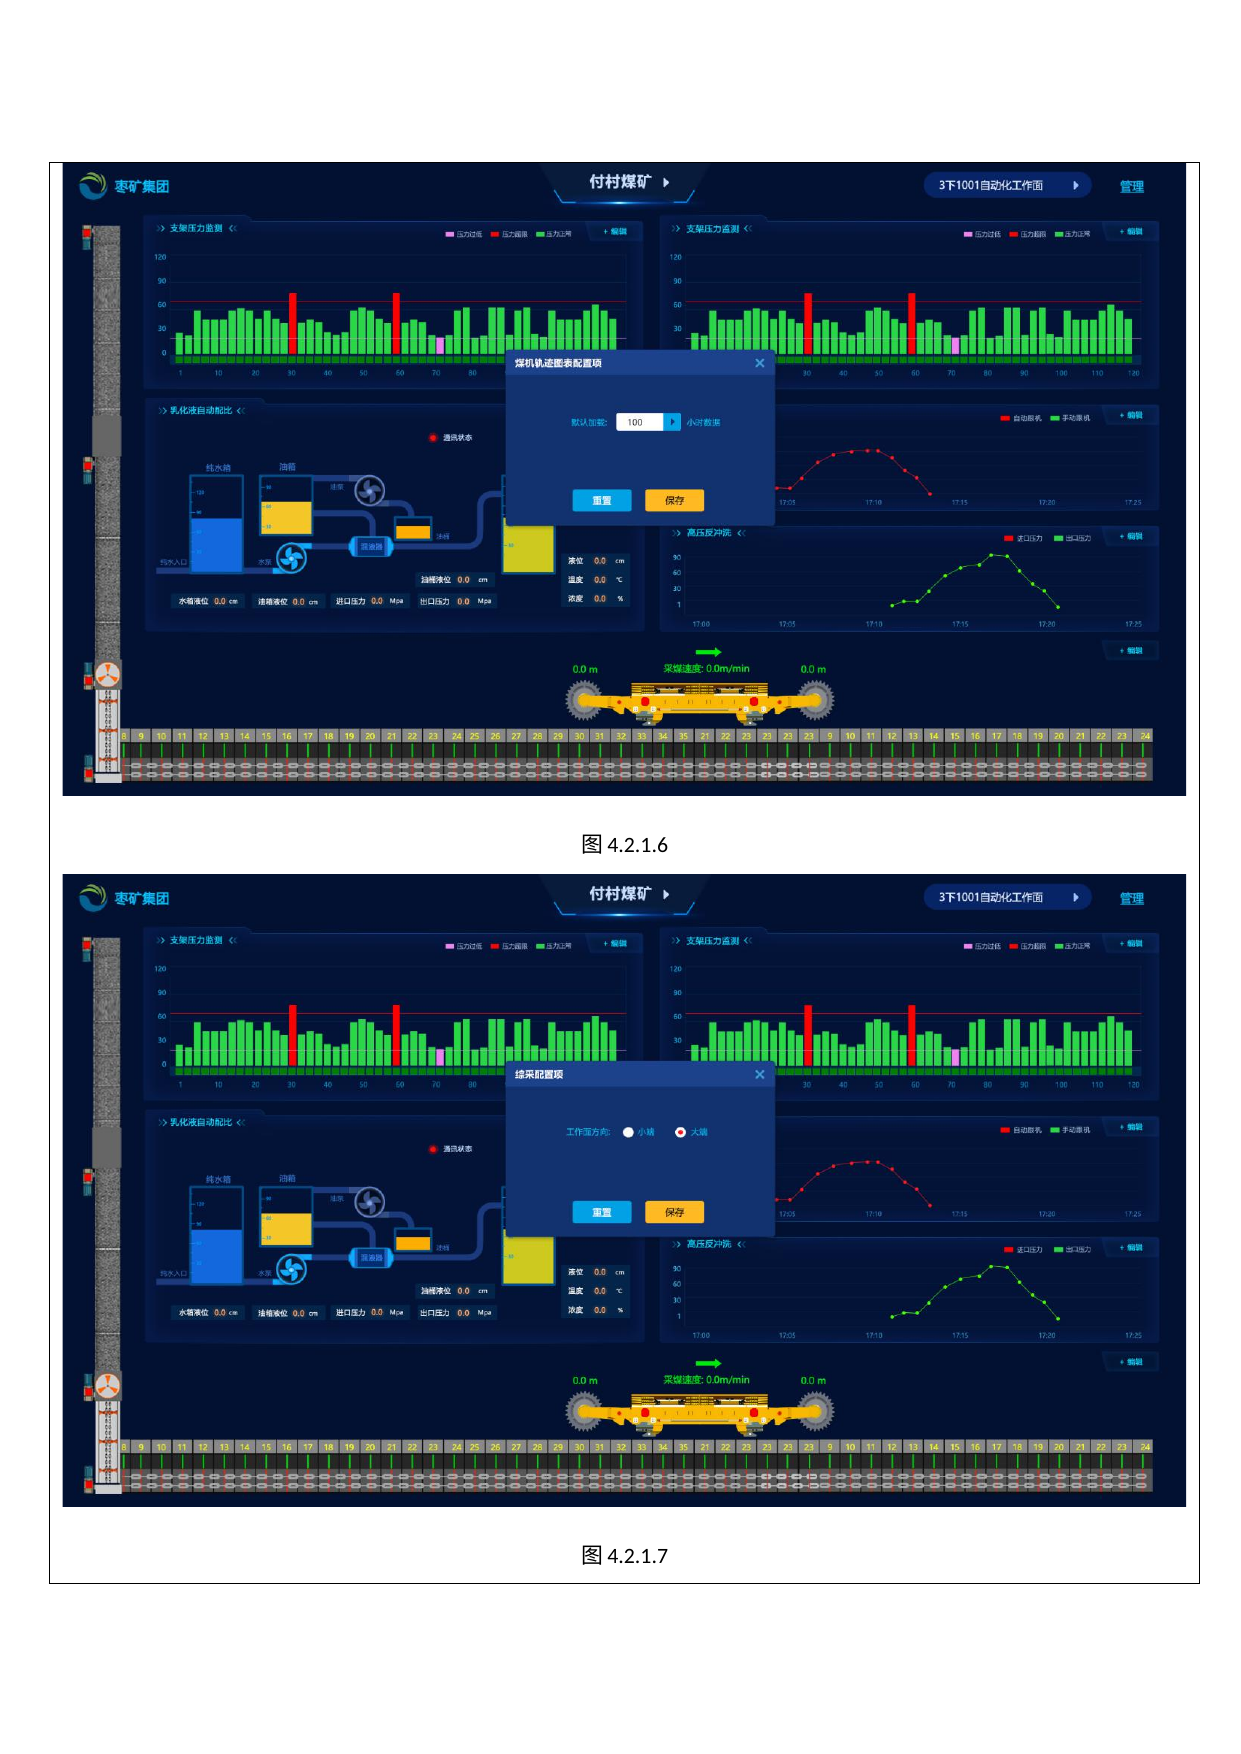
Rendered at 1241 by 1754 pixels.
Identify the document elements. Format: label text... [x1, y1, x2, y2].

picture [62, 874, 1187, 1507]
picture [62, 163, 1187, 796]
table_cell 图4.2.1.1 图4.2.1.2 图4.2.1.3 图4.2.1.4 图4.2.1.5 图4.2.1.6 图4.2.1.7 [50, 163, 1199, 1583]
